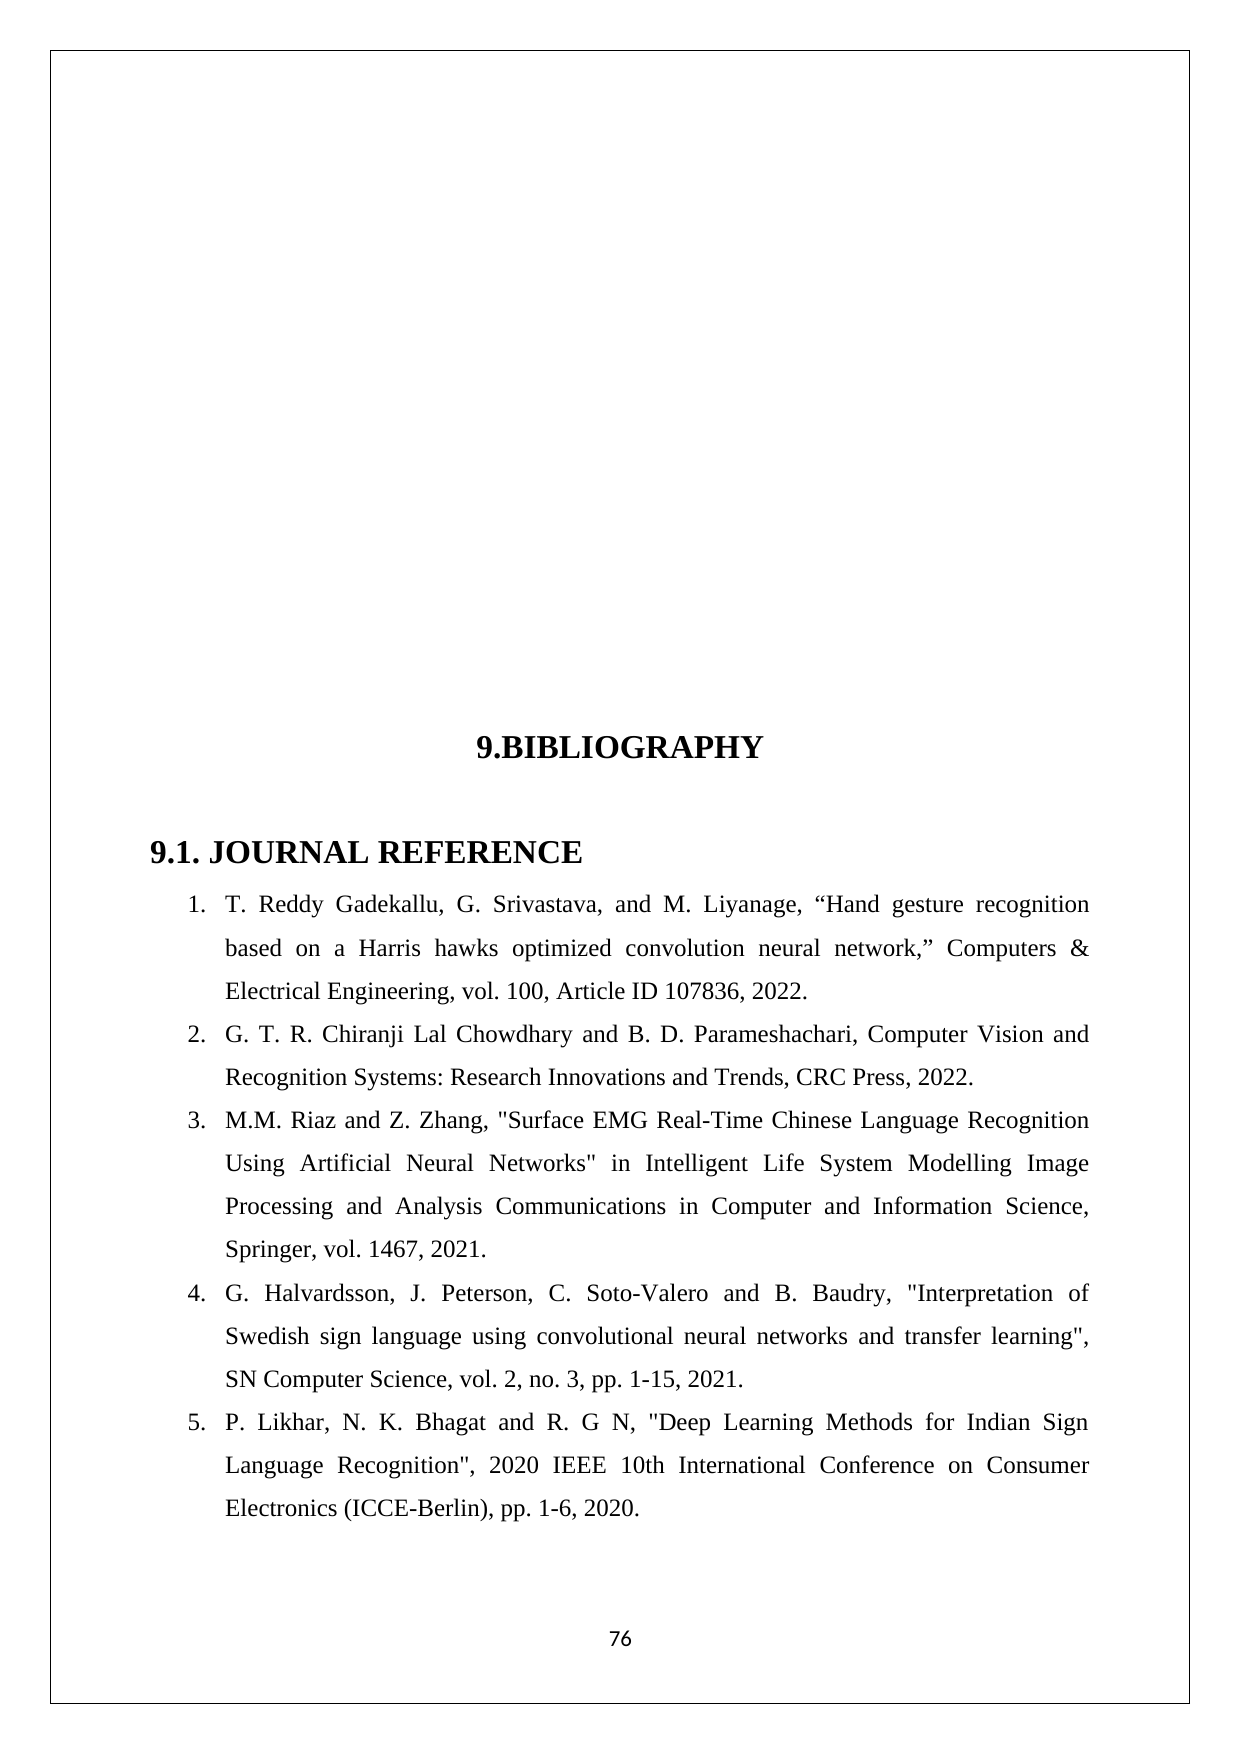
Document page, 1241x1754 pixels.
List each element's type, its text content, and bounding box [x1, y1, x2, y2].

list P. Likhar, N. K. Bhagat and R. G N, "Deep Learning Methods for Indian Sign Language Recognition", 2020 IEEE 10th International Conference on Consumer Electronics (ICCE-Berlin), pp. 1-6, 2020. [187, 1407, 1090, 1522]
text 9.BIBLIOGRAPHY [150, 728, 1090, 766]
list G. Halvardsson, J. Peterson, C. Soto-Valero and B. Baudry, "Interpretation of Swedish sign language using convolutional neural networks and transfer learning", SN Computer Science, vol. 2, no. 3, pp. 1-15, 2021. [187, 1278, 1090, 1393]
list T. Reddy Gadekallu, G. Srivastava, and M. Liyanage, “Hand gesture recognition based on a Harris hawks optimized convolution neural network,” Computers & Electrical Engineering, vol. 100, Article ID 107836, 2022. [187, 889, 1090, 1004]
list G. T. R. Chiranji Lal Chowdhary and B. D. Parameshachari, Computer Vision and Recognition Systems: Research Innovations and Trends, CRC Press, 2022. [187, 1019, 1090, 1091]
text 9.1. JOURNAL REFERENCE [150, 832, 1090, 870]
list M.M. Riaz and Z. Zhang, "Surface EMG Real-Time Chinese Language Recognition Using Artificial Neural Networks" in Intelligent Life System Modelling Image Processing and Analysis Communications in Computer and Information Science, Springer, vol. 1467, 2021. [187, 1105, 1090, 1263]
